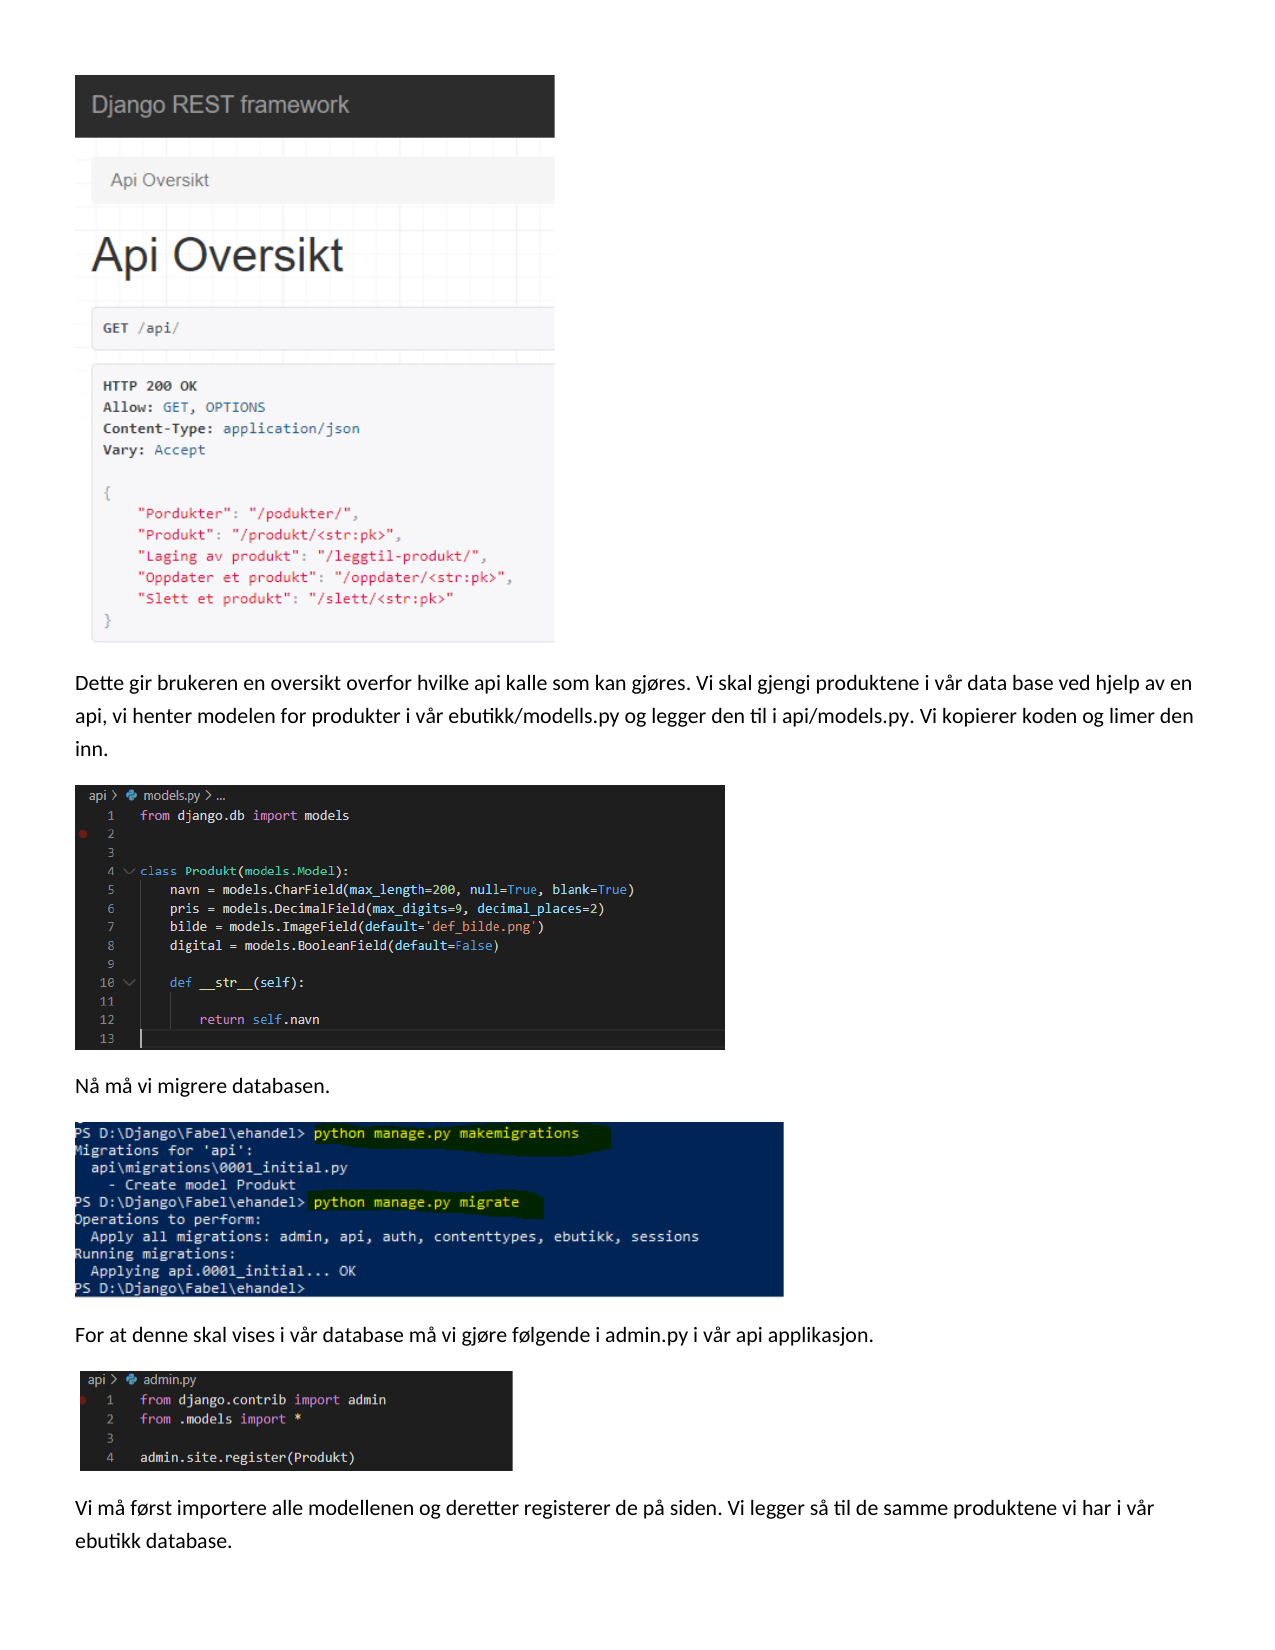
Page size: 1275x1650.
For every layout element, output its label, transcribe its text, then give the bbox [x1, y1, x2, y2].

picture [75, 785, 725, 1050]
text Vi må først importere alle modellenen og deretter registerer de på siden. Vi legger så til de samme produktene vi har i vår ebutikk database. [75, 1494, 1200, 1554]
text Nå må vi migrere databasen. [75, 1073, 1200, 1099]
picture [80, 1371, 513, 1471]
text Dette gir brukeren en oversikt overfor hvilke api kalle som kan gjøres. Vi skal gjengi produktene i vår data base ved hjelp av en api, vi henter modelen for produkter i vår ebutikk/modells.py og legger den til i api/models.py. Vi kopierer koden og limer den inn. [75, 669, 1200, 762]
text For at denne skal vises i vår database må vi gjøre følgende i admin.py i vår api applikasjon. [75, 1321, 1200, 1348]
picture [75, 1122, 784, 1298]
picture [75, 75, 555, 646]
